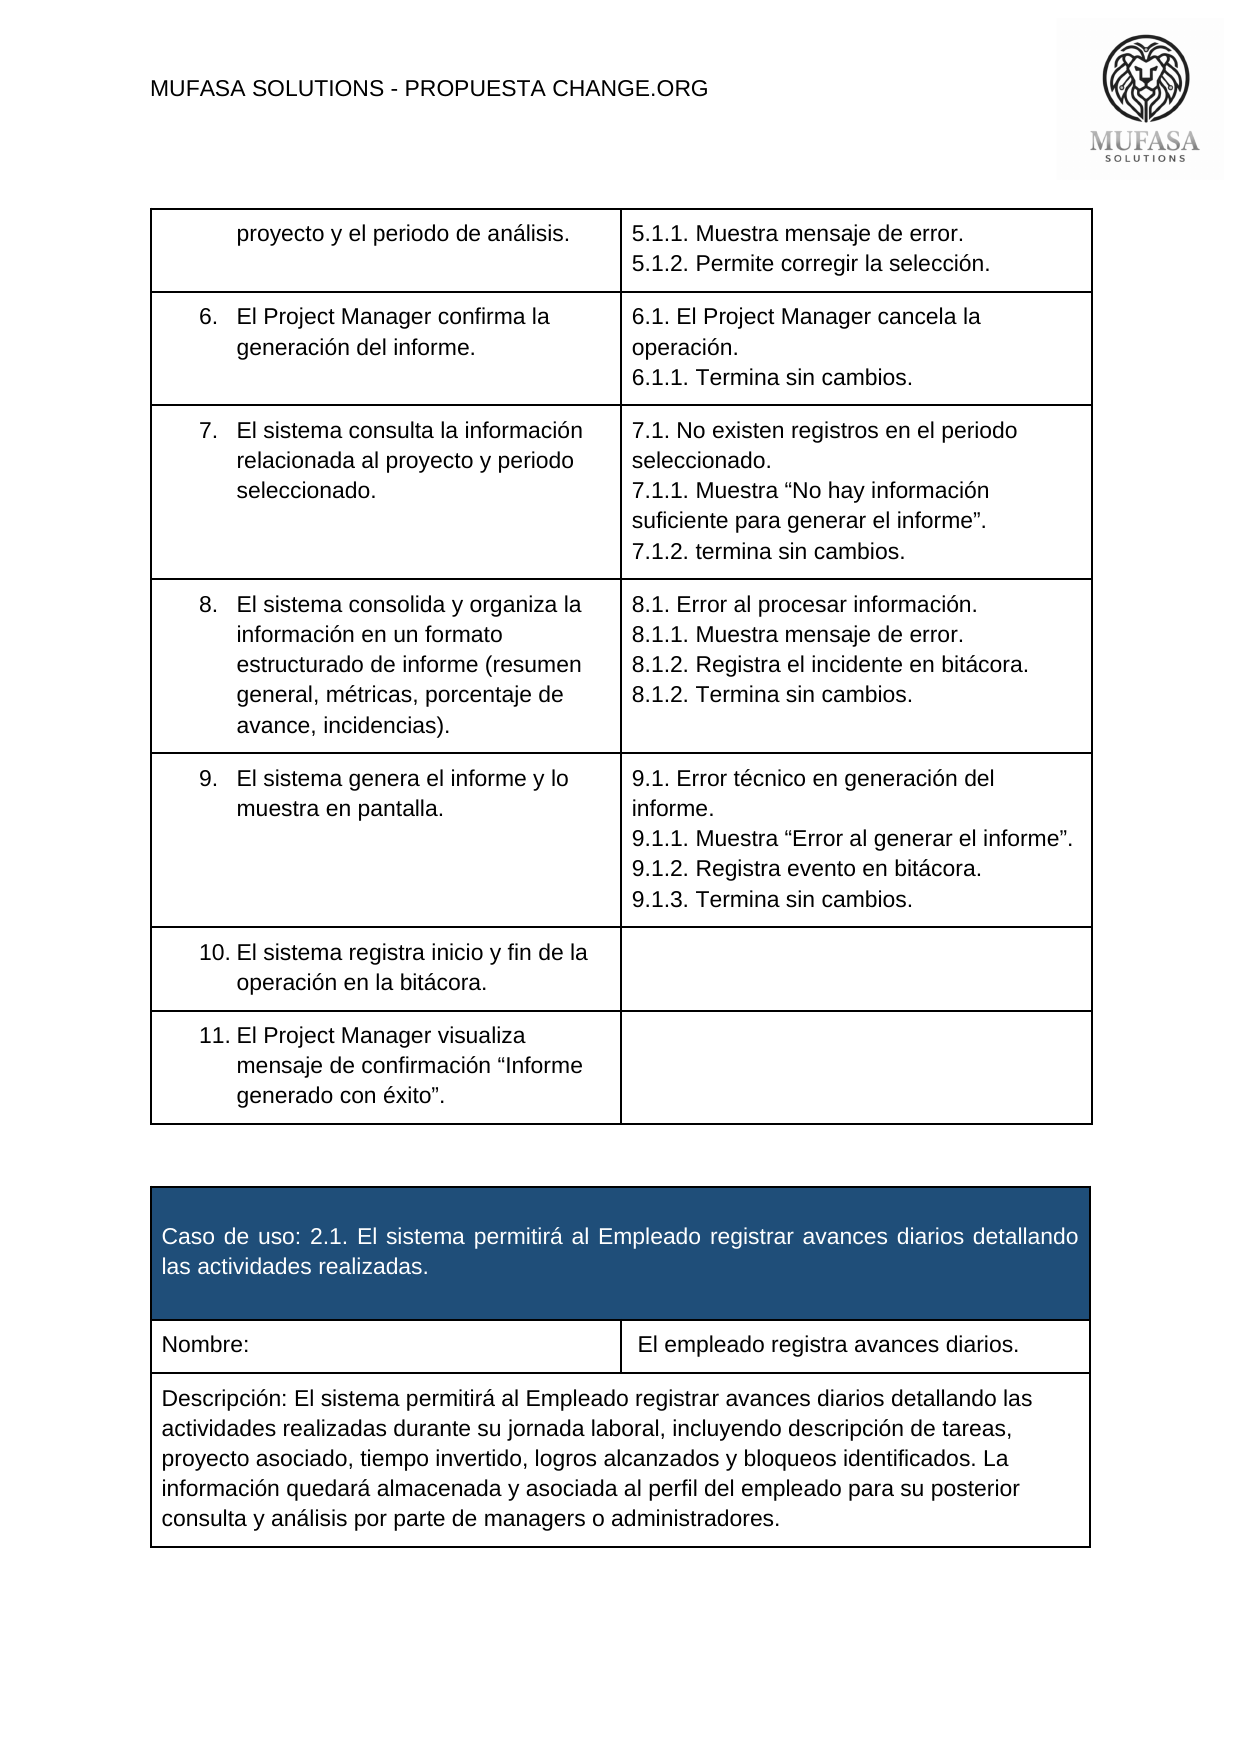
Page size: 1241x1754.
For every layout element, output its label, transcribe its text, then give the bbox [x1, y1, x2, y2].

table_cell Nombre: [152, 1321, 620, 1372]
table_cell El Project Manager confirma la generación del informe. [152, 293, 620, 404]
table_cell El Project Manager visualiza mensaje de confirmación “Informe generado con éxito”. [152, 1012, 620, 1123]
table_cell El sistema consolida y organiza la información en un formato estructurado de informe (resumen general, métricas, porcentaje de avance, incidencias). [152, 580, 620, 752]
table_cell Descripción: El sistema permitirá al Empleado registrar avances diarios detallando las actividades realizadas durante su jornada laboral, incluyendo descripción de tareas, proyecto asociado, tiempo invertido, logros alcanzados y bloqueos identificados. La información quedará almacenada y asociada al perfil del empleado para su posterior consulta y análisis por parte de managers o administradores. [152, 1374, 1089, 1546]
table_cell [622, 928, 1091, 1009]
table_cell El sistema consulta la información relacionada al proyecto y periodo seleccionado. [152, 406, 620, 578]
table_cell El sistema registra inicio y fin de la operación en la bitácora. [152, 928, 620, 1009]
table_header Caso de uso: 2.1. El sistema permitirá al Empleado registrar avances diarios detallando las actividades realizadas. [152, 1188, 1089, 1319]
table_cell 9.1. Error técnico en generación del informe. 9.1.1. Muestra “Error al generar el informe”. 9.1.2. Registra evento en bitácora. 9.1.3. Termina sin cambios. [622, 754, 1091, 926]
table_cell El Project Manager selecciona un proyecto y el periodo de análisis. [152, 210, 620, 291]
table_cell [622, 1012, 1091, 1123]
table_cell El sistema genera el informe y lo muestra en pantalla. [152, 754, 620, 926]
picture [1056, 18, 1225, 180]
table_cell 6.1. El Project Manager cancela la operación. 6.1.1. Termina sin cambios. [622, 293, 1091, 404]
table_cell 7.1. No existen registros en el periodo seleccionado. 7.1.1. Muestra “No hay información suficiente para generar el informe”. 7.1.2. termina sin cambios. [622, 406, 1091, 578]
table_cell 5.1. Selección inválida o incompleta. 5.1.1. Muestra mensaje de error. 5.1.2. Permite corregir la selección. [622, 210, 1091, 291]
table_cell El empleado registra avances diarios. [622, 1321, 1089, 1372]
table_cell 8.1. Error al procesar información. 8.1.1. Muestra mensaje de error. 8.1.2. Registra el incidente en bitácora. 8.1.2. Termina sin cambios. [622, 580, 1091, 752]
